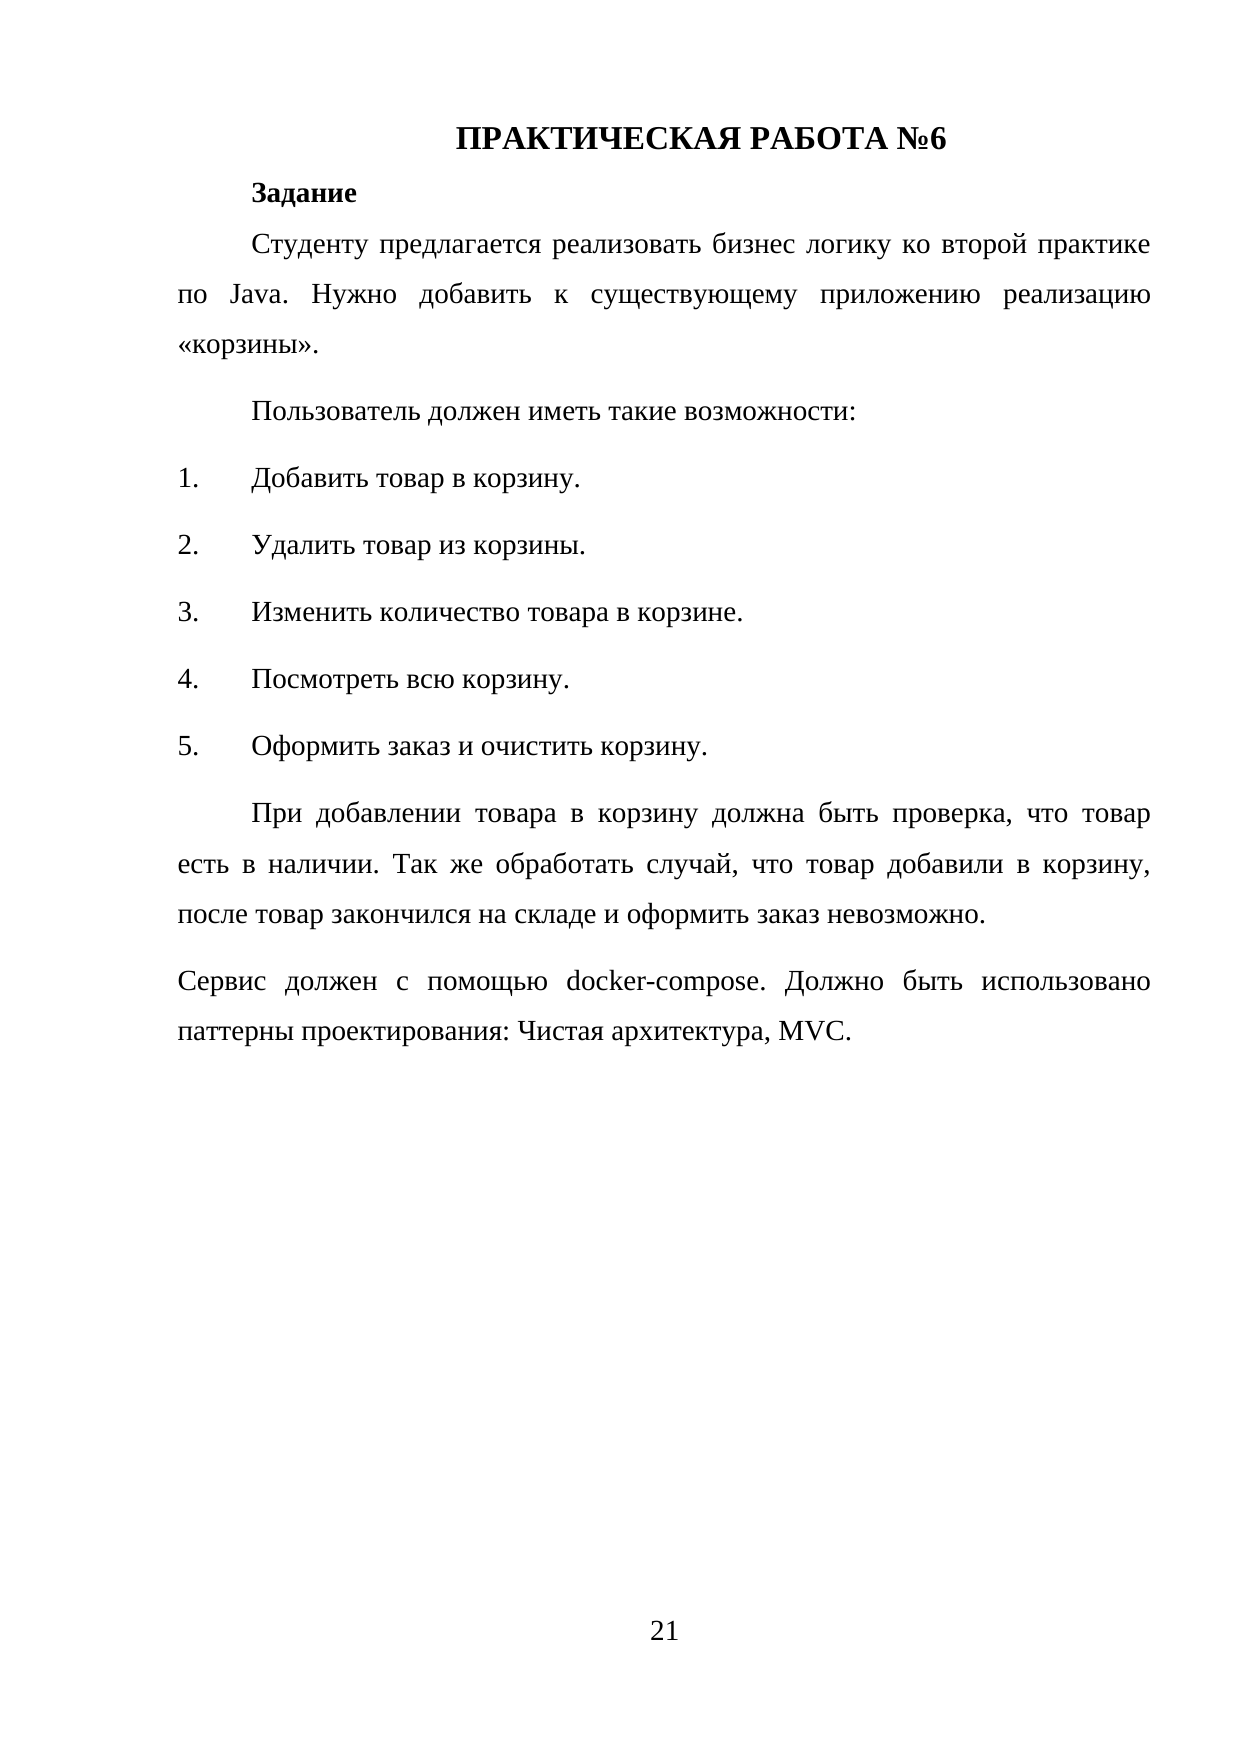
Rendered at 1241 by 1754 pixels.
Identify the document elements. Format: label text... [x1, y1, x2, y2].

text 1. Добавить товар в корзину. [177, 461, 1152, 494]
text 4. Посмотреть всю корзину. [177, 661, 1152, 695]
text 5. Оформить заказ и очистить корзину. [177, 728, 1152, 762]
text При добавлении товара в корзину должна быть проверка, что товар есть в наличии. Так же обработать случай, что товар добавили в корзину, после товар закончился на складе и оформить заказ невозможно. [177, 795, 1152, 929]
text Студенту предлагается реализовать бизнес логику ко второй практике по Java. Нужно добавить к существующему приложению реализацию «корзины». [177, 226, 1152, 360]
text 3. Изменить количество товара в корзине. [177, 594, 1152, 628]
text Сервис должен с помощью docker-compose. Должно быть использовано паттерны проектирования: Чистая архитектура, MVC. [177, 963, 1152, 1047]
text Пользователь должен иметь такие возможности: [177, 393, 1152, 427]
subtitle ПРАКТИЧЕСКАЯ РАБОТА №6 [177, 118, 1152, 156]
text 2. Удалить товар из корзины. [177, 527, 1152, 561]
subtitle Задание [177, 176, 1152, 209]
